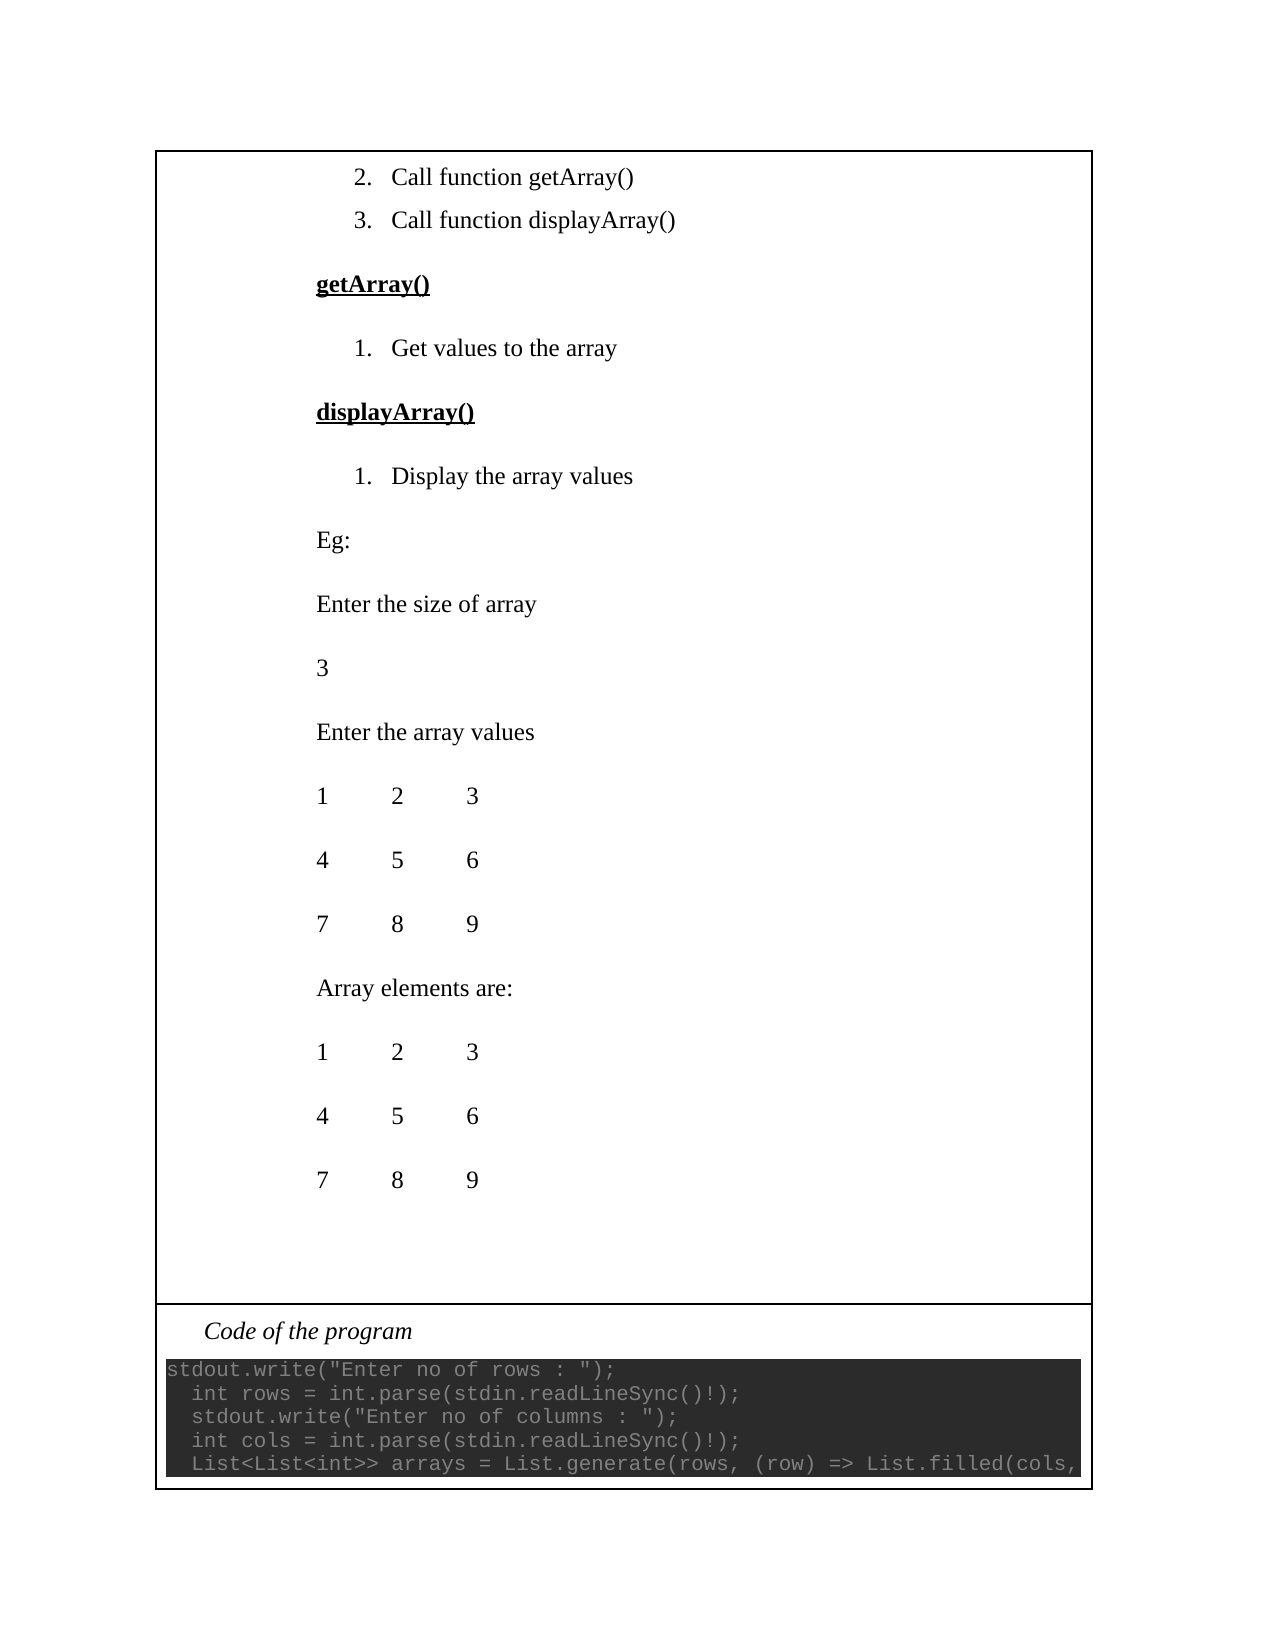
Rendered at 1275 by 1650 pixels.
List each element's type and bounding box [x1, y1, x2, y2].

table_cell [157, 1305, 1091, 1487]
table_cell [157, 152, 1091, 1303]
